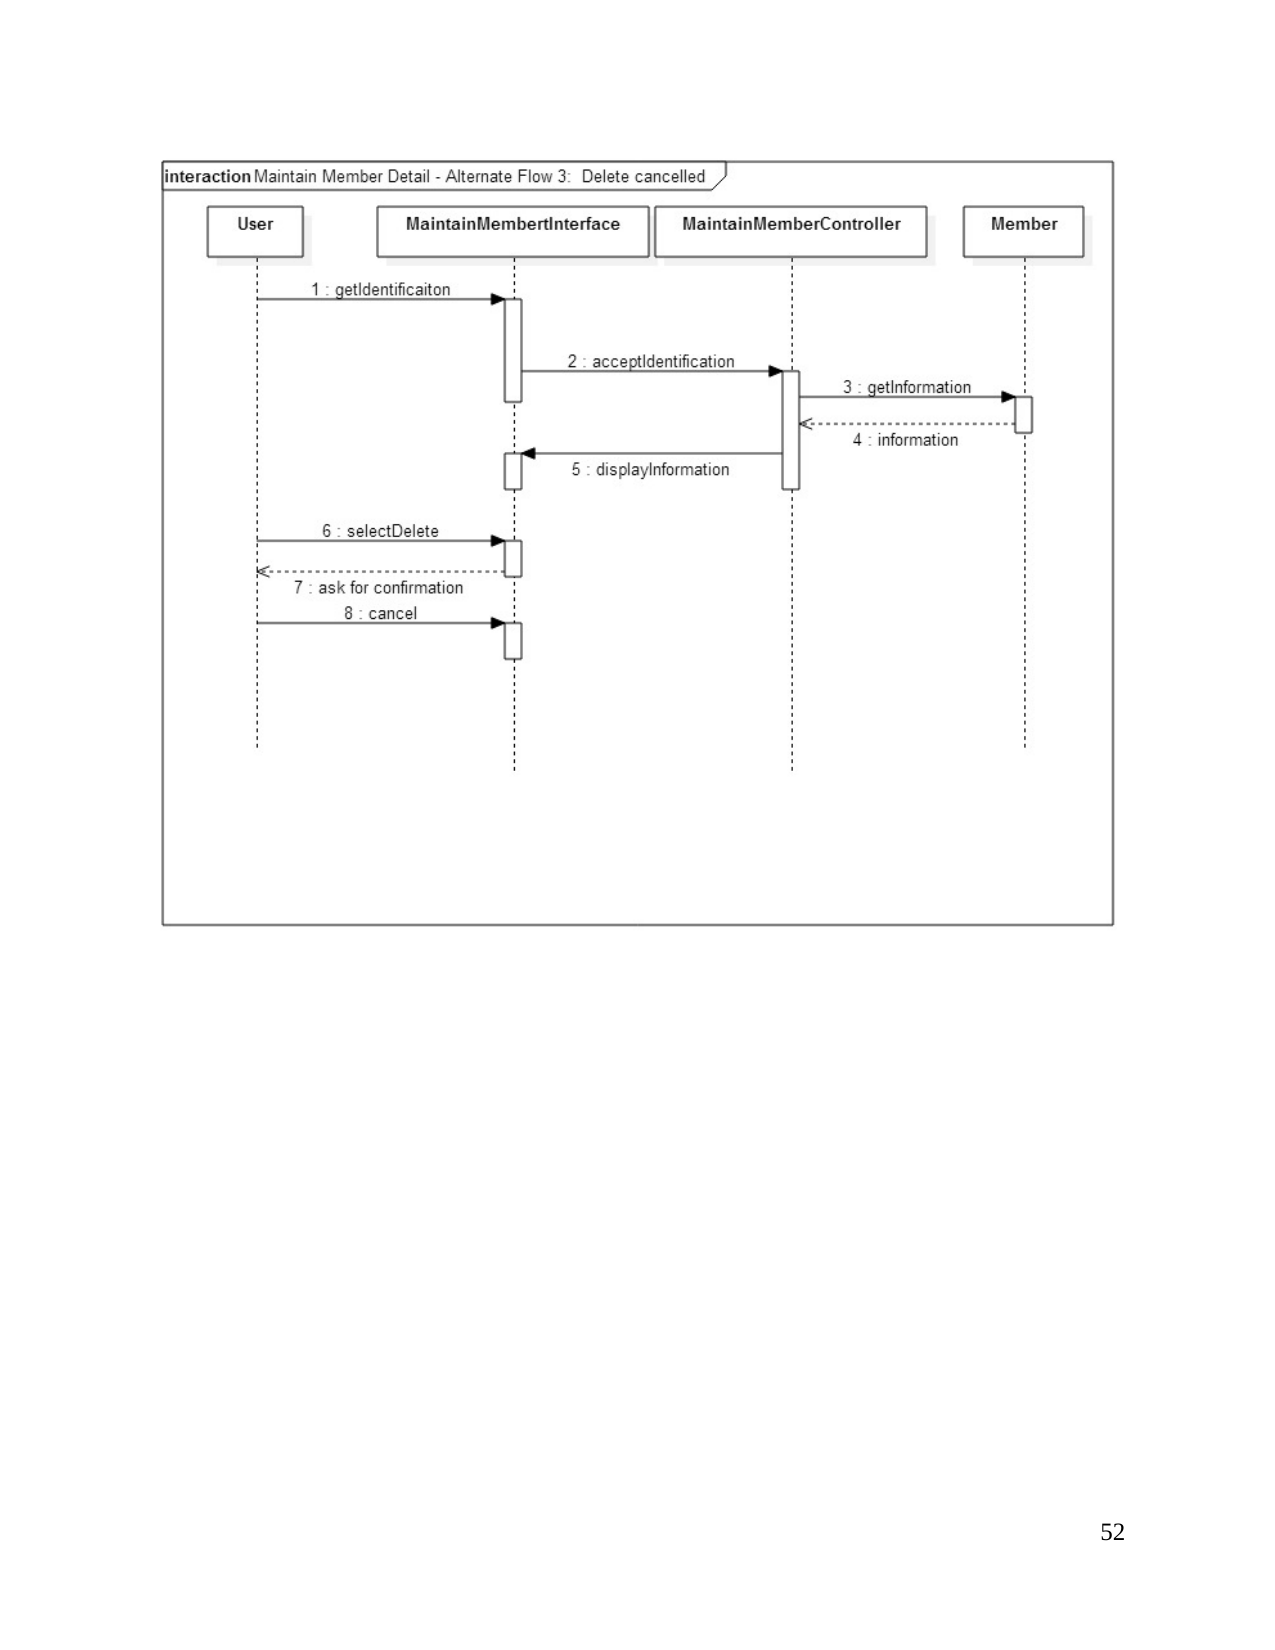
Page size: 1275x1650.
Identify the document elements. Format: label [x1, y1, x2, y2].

picture [150, 150, 1125, 938]
